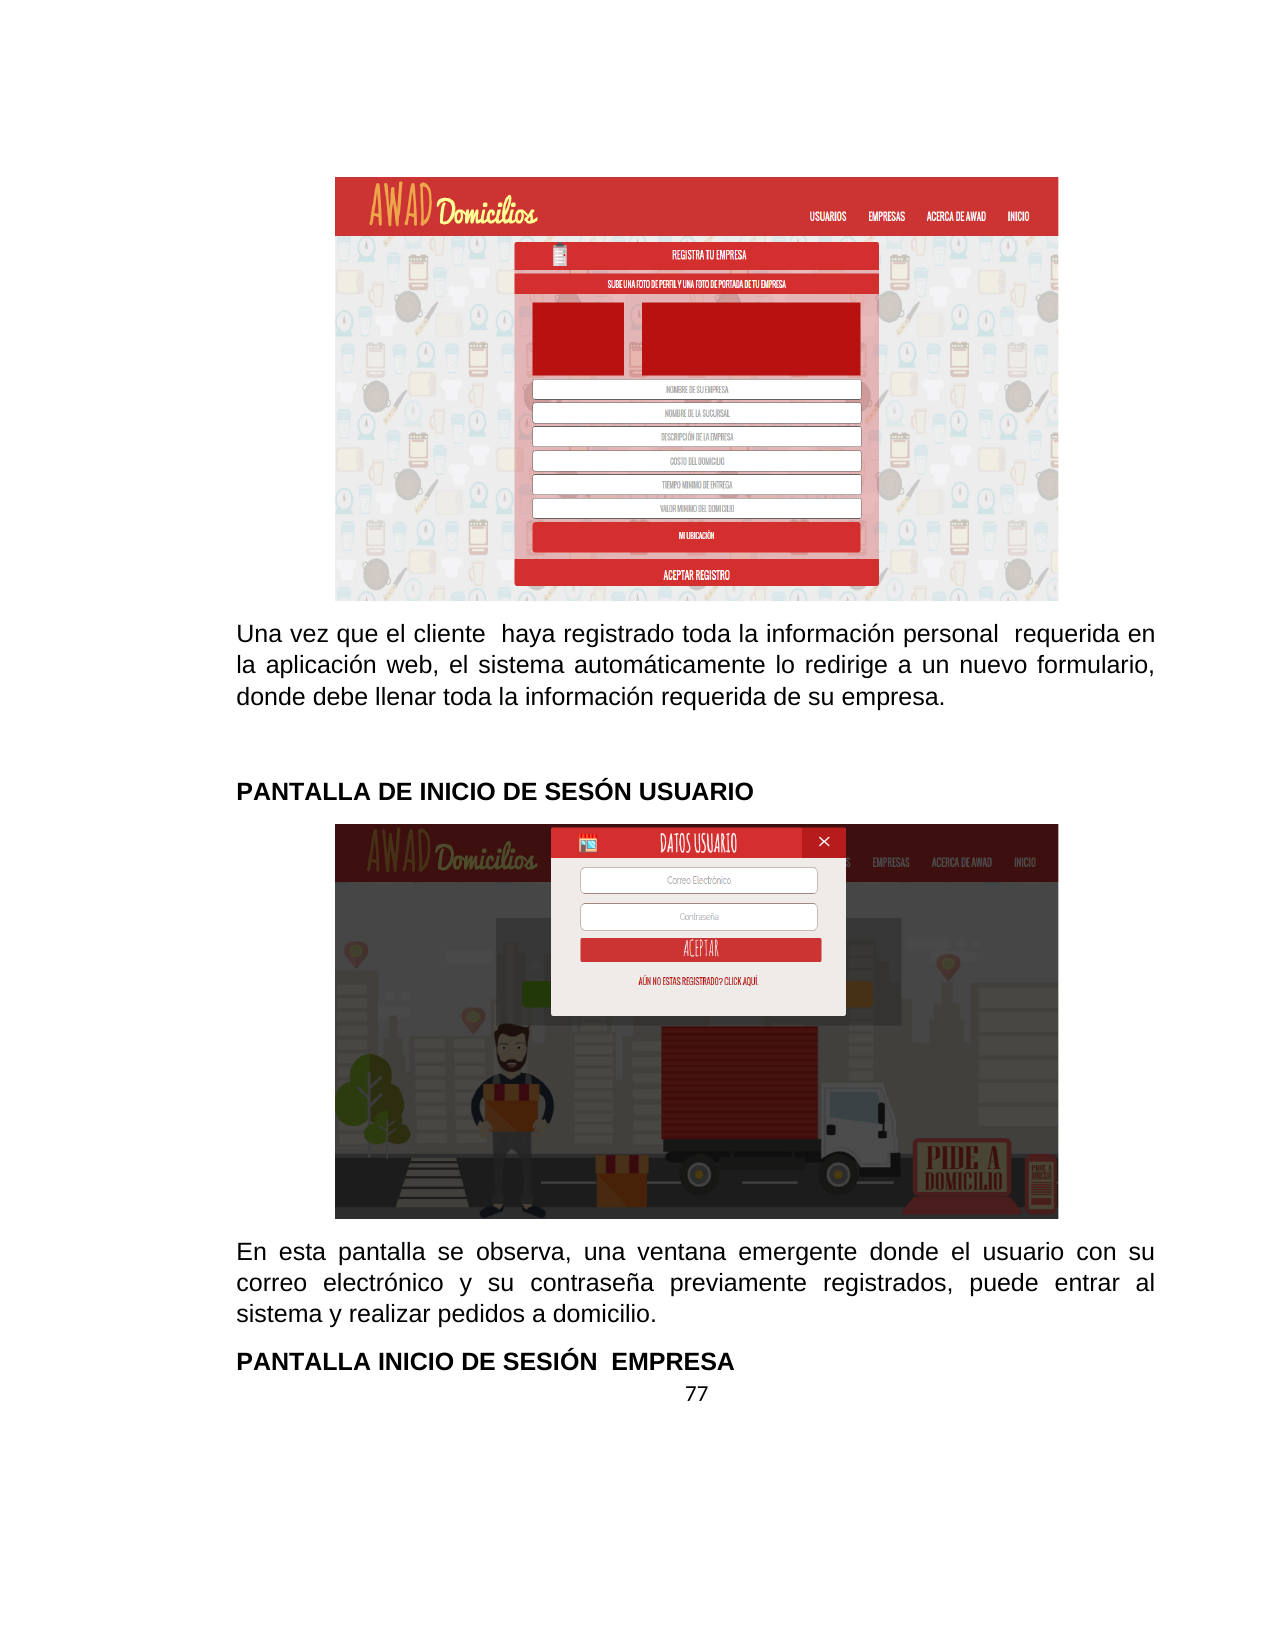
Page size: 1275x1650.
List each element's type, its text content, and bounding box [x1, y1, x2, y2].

text Una vez que el cliente haya registrado toda la información personal requerida en la aplicación web, el sistema automáticamente lo redirige a un nuevo formulario, donde debe llenar toda la información requerida de su empresa. [236, 619, 1157, 710]
text PANTALLA INICIO DE SESIÓN EMPRESA [236, 1347, 1157, 1376]
picture [335, 824, 1059, 1219]
picture [335, 177, 1059, 601]
text PANTALLA DE INICIO DE SESÓN USUARIO [236, 777, 1157, 806]
text En esta pantalla se observa, una ventana emergente donde el usuario con su correo electrónico y su contraseña previamente registrados, puede entrar al sistema y realizar pedidos a domicilio. [236, 1237, 1157, 1328]
